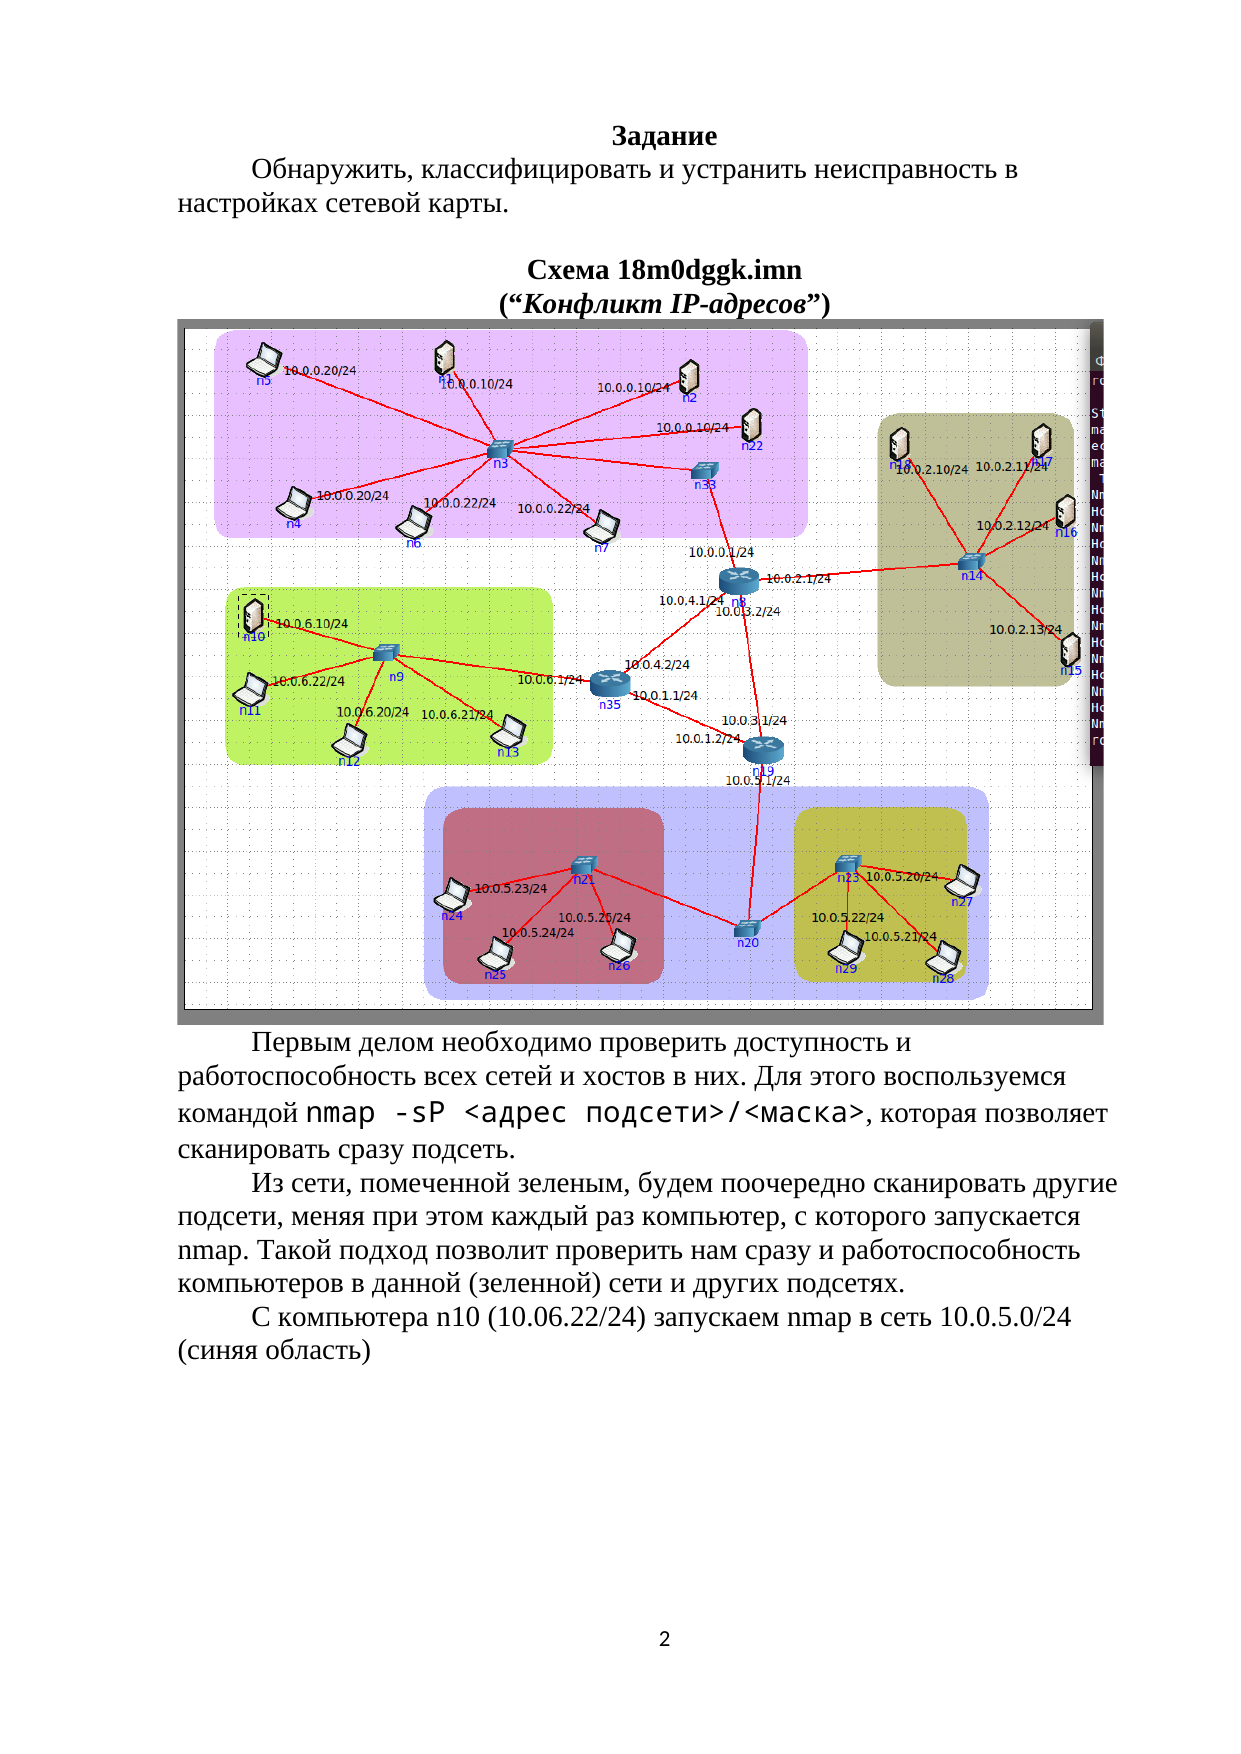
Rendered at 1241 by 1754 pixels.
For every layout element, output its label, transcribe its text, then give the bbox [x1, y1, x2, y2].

list (“Конфликт IP-адресов”) [177, 286, 1152, 319]
picture [177, 319, 1104, 1025]
list Обнаружить, классифицировать и устранить неисправность в настройках сетевой карты. [177, 152, 1152, 219]
list Схема 18m0dggk.imn [177, 252, 1152, 286]
text С компьютера n10 (10.06.22/24) запускаем nmap в сеть 10.0.5.0/24 (синяя область) [177, 1299, 1152, 1366]
text Первым делом необходимо проверить доступность и работоспособность всех сетей и хостов в них. Для этого воспользуемся командой nmap -sP <адрес подсети>/<маска>, которая позволяет сканировать сразу подсеть. [177, 1024, 1152, 1165]
list Задание [177, 118, 1152, 152]
text Из сети, помеченной зеленым, будем поочередно сканировать другие подсети, меняя при этом каждый раз компьютер, с которого запускается nmap. Такой подход позволит проверить нам сразу и работоспособность компьютеров в данной (зеленной) сети и других подсетях. [177, 1165, 1152, 1299]
